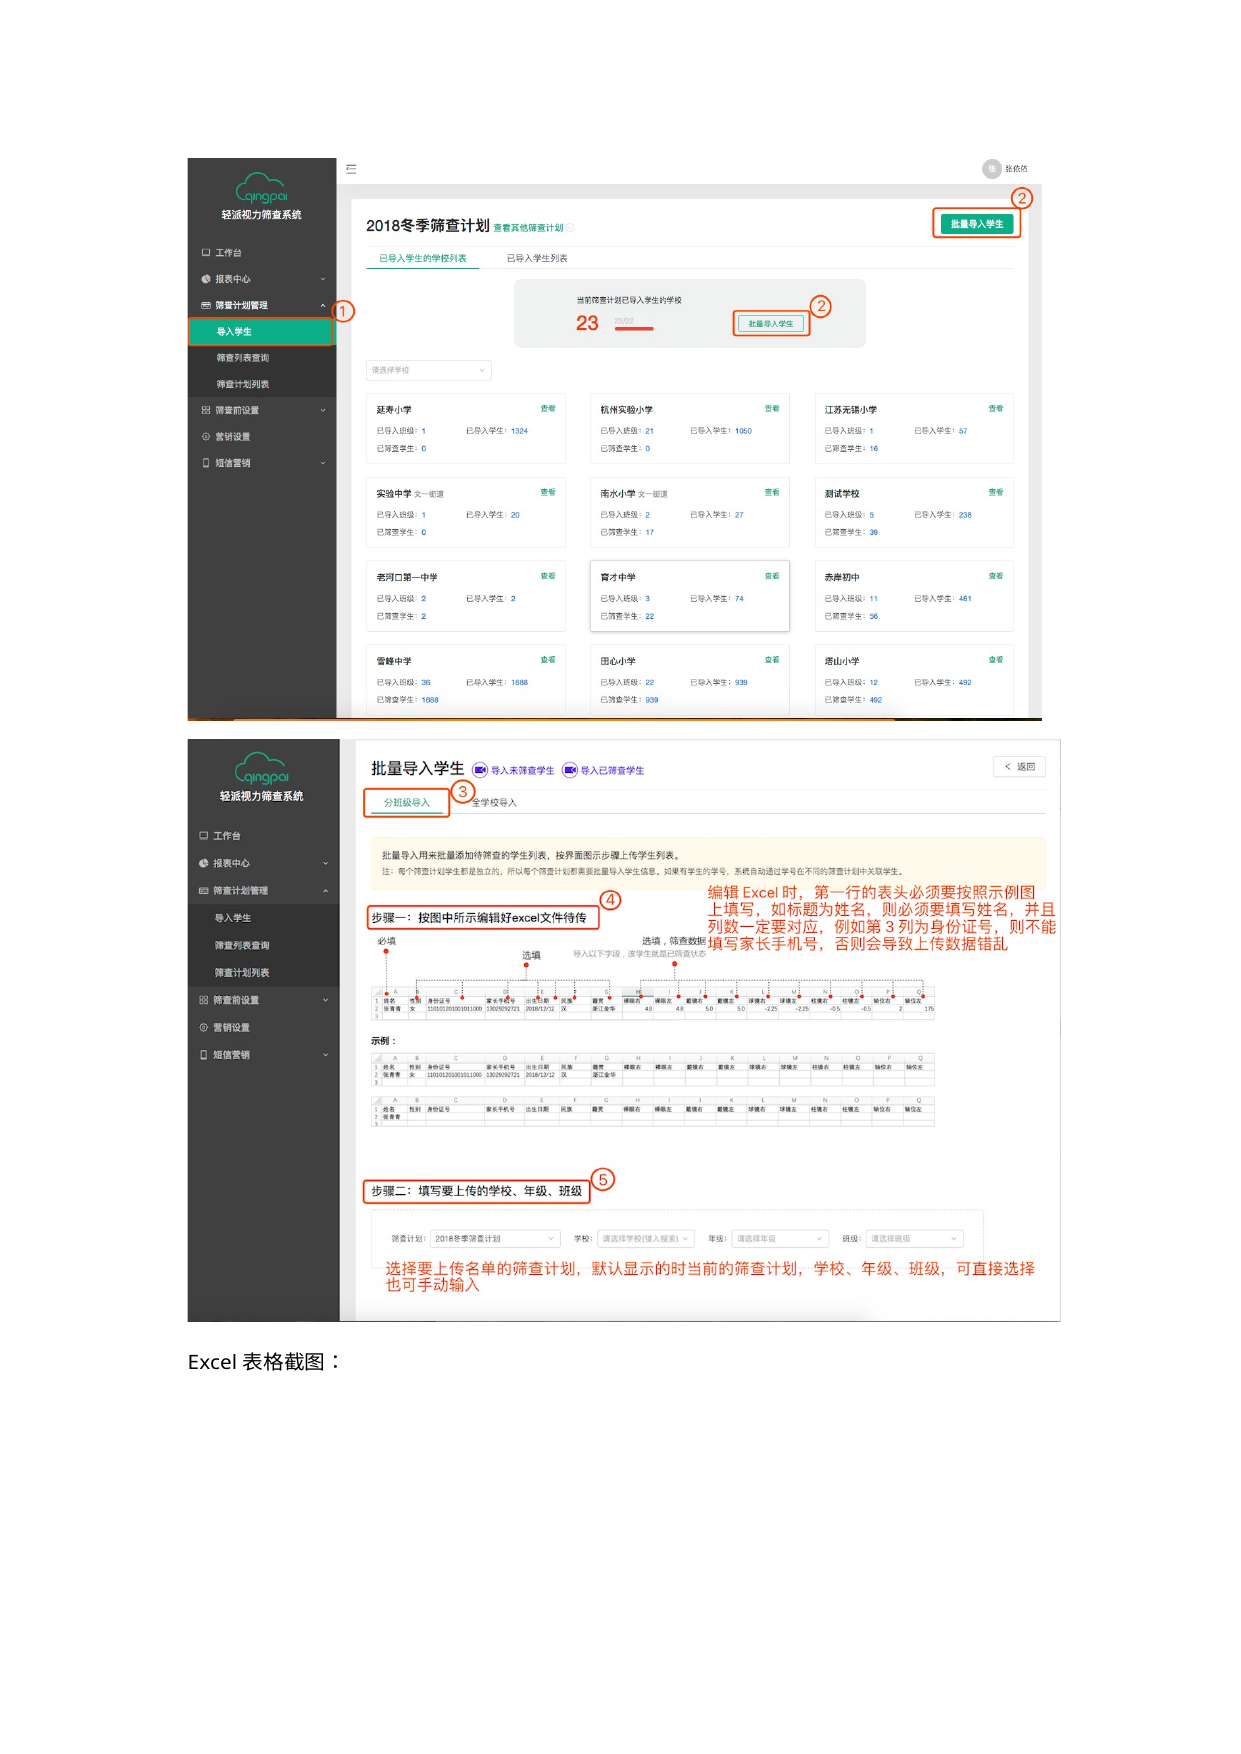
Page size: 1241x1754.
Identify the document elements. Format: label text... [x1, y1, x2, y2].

picture [187, 158, 1042, 721]
text Excel 表格截图： [187, 1348, 1065, 1375]
picture [187, 739, 1061, 1322]
